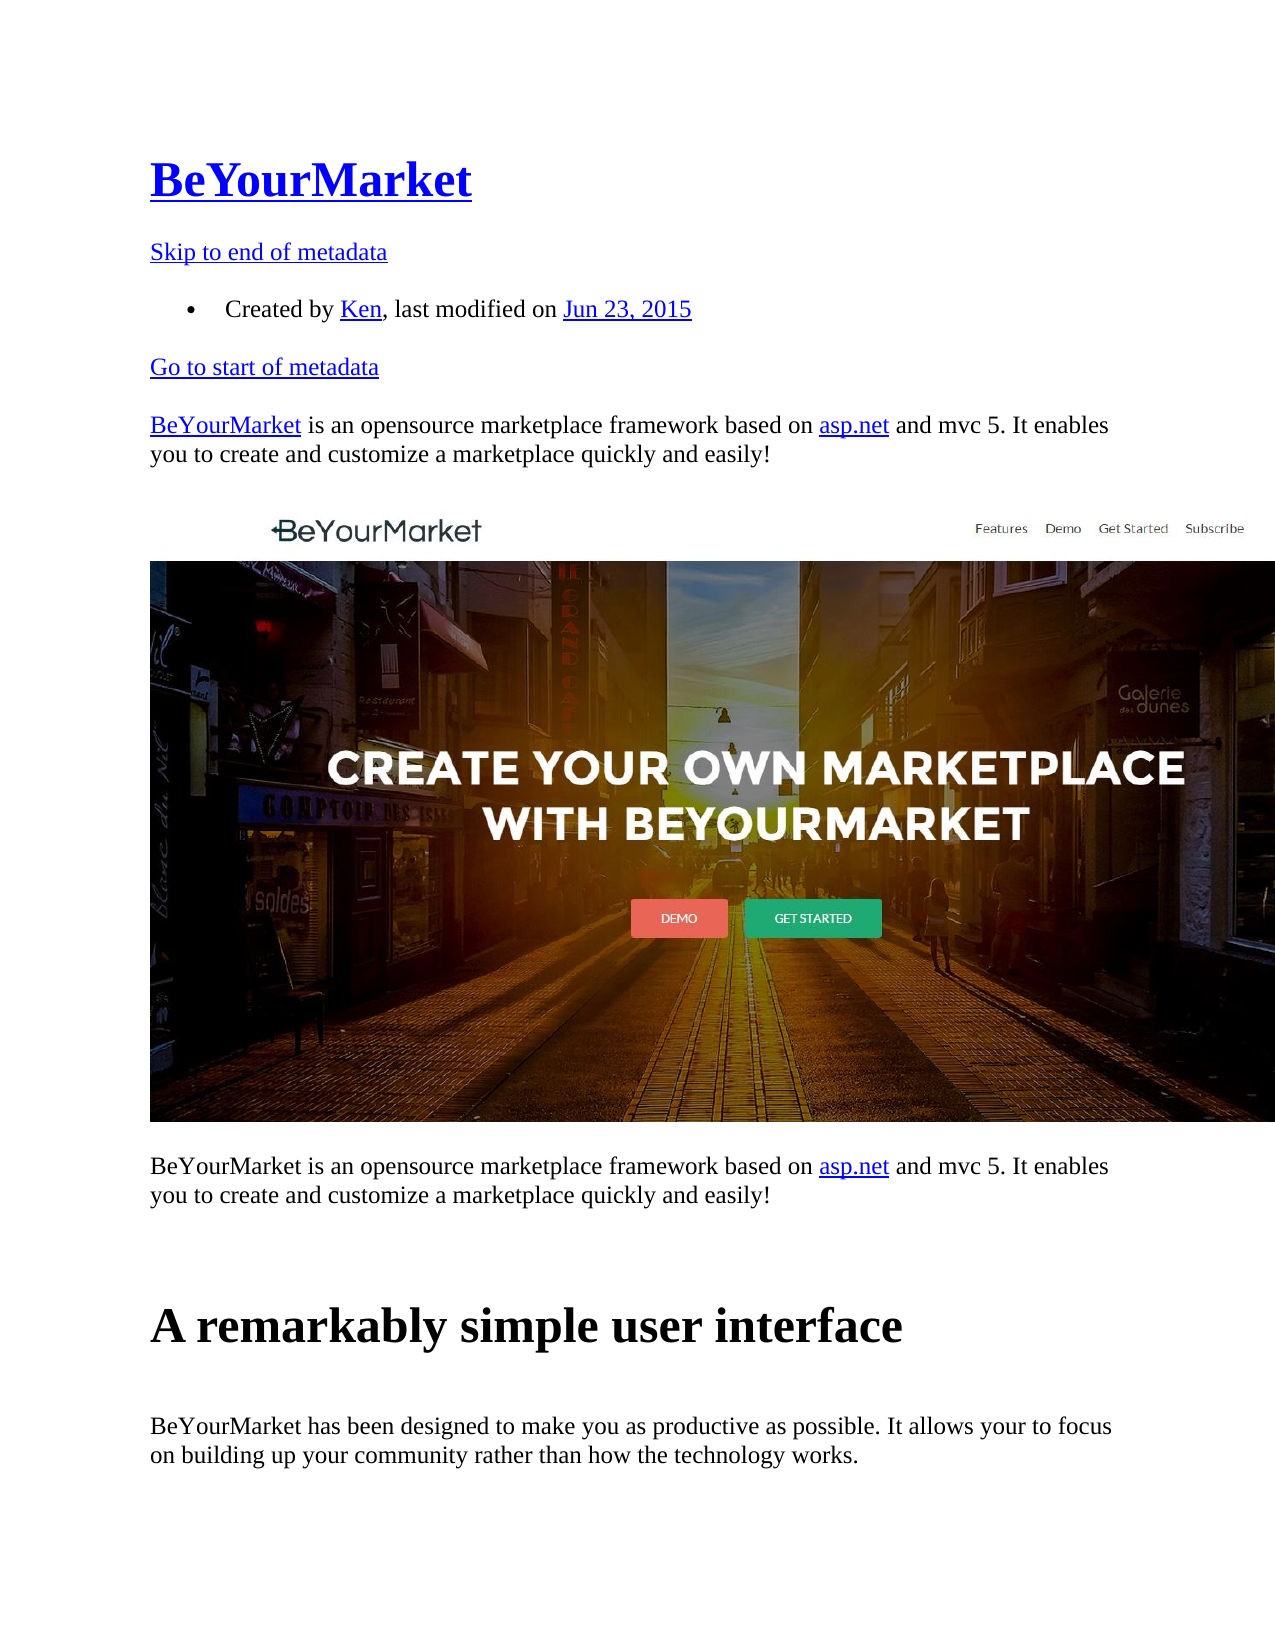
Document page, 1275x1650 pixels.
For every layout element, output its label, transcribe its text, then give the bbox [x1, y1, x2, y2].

text BeYourMarket is an opensource marketplace framework based on asp.net and mvc 5. It enables you to create and customize a marketplace quickly and easily! [150, 1151, 1125, 1209]
picture [150, 497, 1275, 1122]
text Skip to end of metadata [150, 237, 1125, 265]
list Created by Ken, last modified on Jun 23, 2015 [187, 294, 1125, 323]
text BeYourMarket [150, 150, 1125, 207]
text BeYourMarket has been designed to make you as productive as possible. It allows your to focus on building up your community rather than how the technology works. [150, 1382, 1125, 1469]
text A remarkably simple user interface [150, 1296, 1125, 1353]
text BeYourMarket is an opensource marketplace framework based on asp.net and mvc 5. It enables you to create and customize a marketplace quickly and easily! [150, 410, 1125, 468]
text Go to start of metadata [150, 352, 1125, 381]
